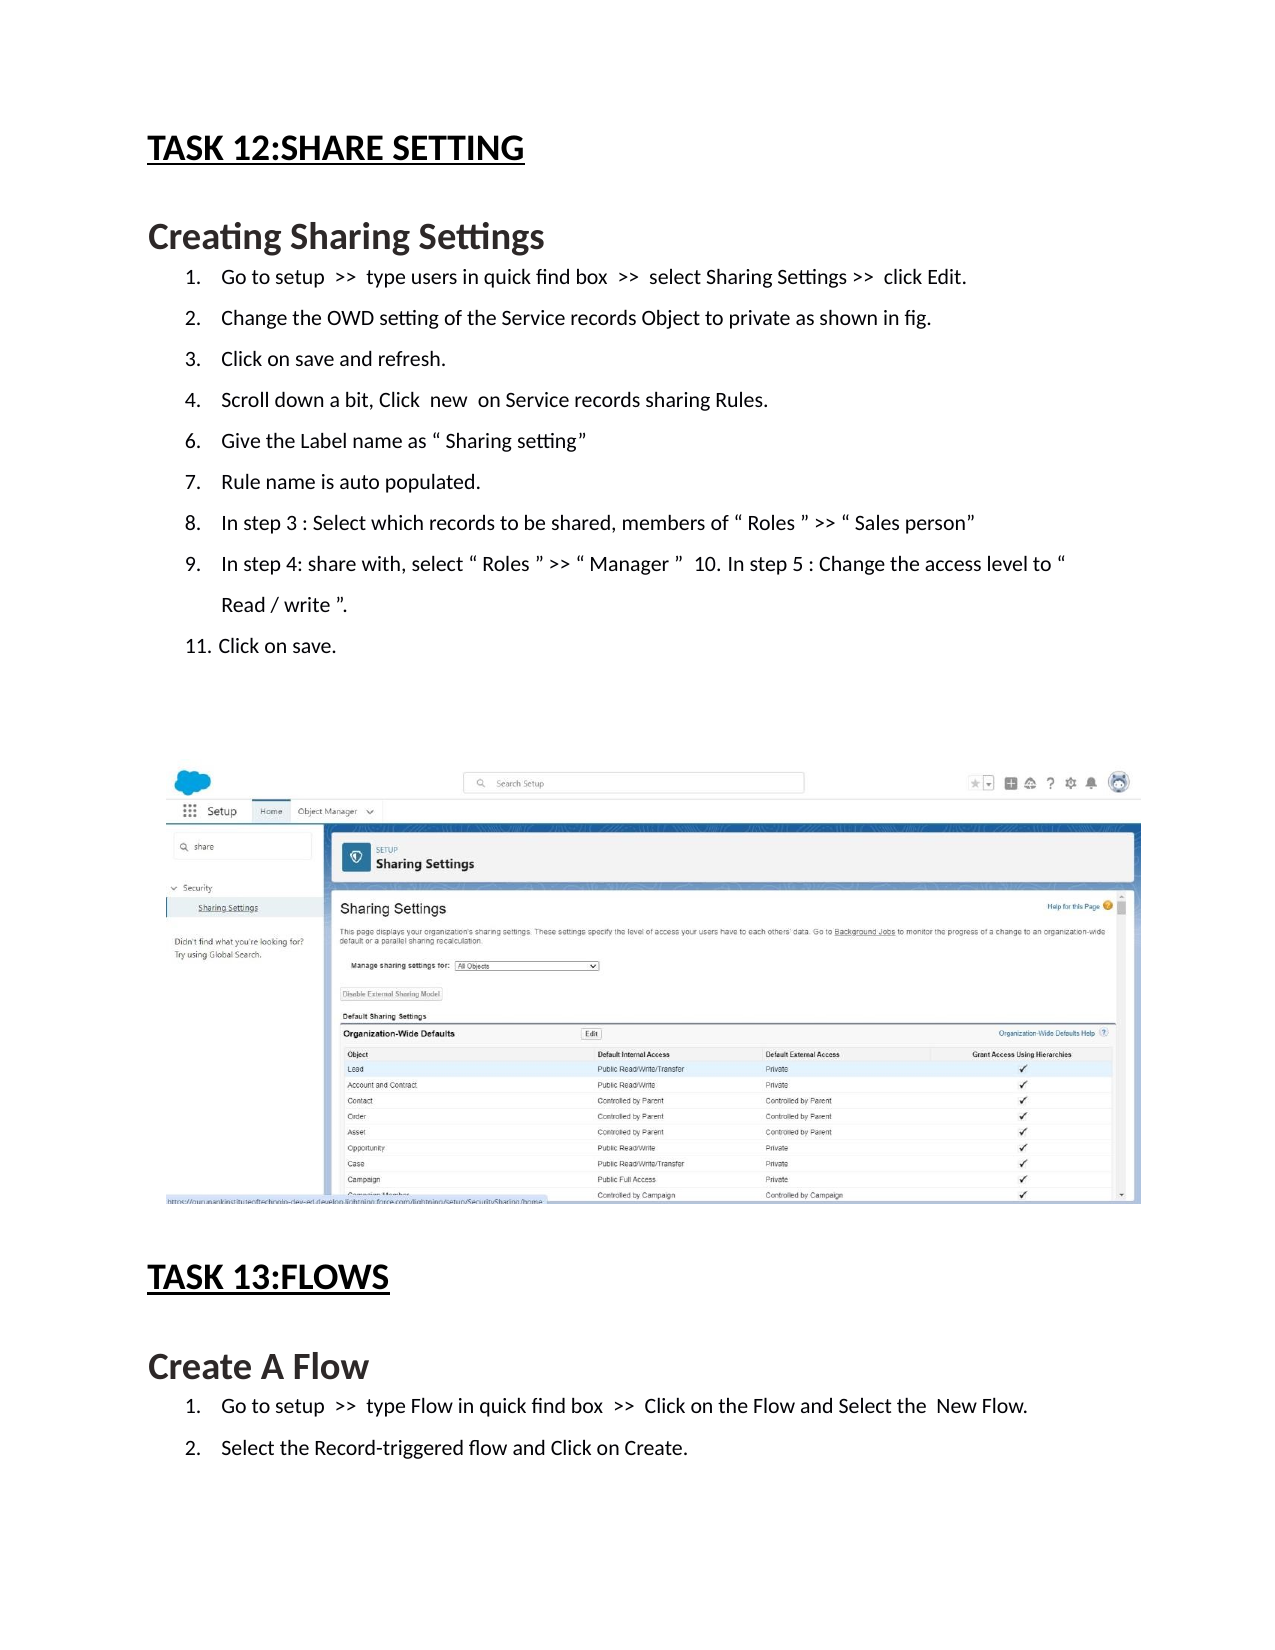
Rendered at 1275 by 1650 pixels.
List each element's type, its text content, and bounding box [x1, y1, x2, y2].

list Change the OWD setting of the Service records Object to private as shown in fig. [184, 304, 1127, 331]
picture [166, 759, 1141, 1204]
list Click on save and refresh. [184, 345, 1127, 372]
list Rule name is auto populated. [184, 468, 1127, 495]
text TASK 12:SHARE SETTING [147, 123, 1216, 169]
list Scroll down a bit, Click new on Service records sharing Rules. [184, 386, 1127, 413]
subtitle Create A Flow [148, 1342, 663, 1389]
text 11. Click on save. [184, 632, 1127, 659]
text TASK 13:FLOWS [147, 1253, 1216, 1299]
list Select the Record-triggered flow and Click on Create. [184, 1434, 1127, 1460]
subtitle Creating Sharing Settings [148, 212, 663, 259]
list Go to setup >> type Flow in quick find box >> Click on the Flow and Select the New Flow. [184, 1392, 1127, 1419]
list In step 3 : Select which records to be shared, members of “ Roles ” >> “ Sales person” [184, 509, 1127, 536]
list In step 4: share with, select “ Roles ” >> “ Manager ” 10. In step 5 : Change the access level to “ Read / write ”. [184, 550, 1127, 618]
list Give the Label name as “ Sharing setting” [184, 427, 1127, 454]
list Go to setup >> type users in quick find box >> select Sharing Settings >> click Edit. [184, 263, 1127, 289]
